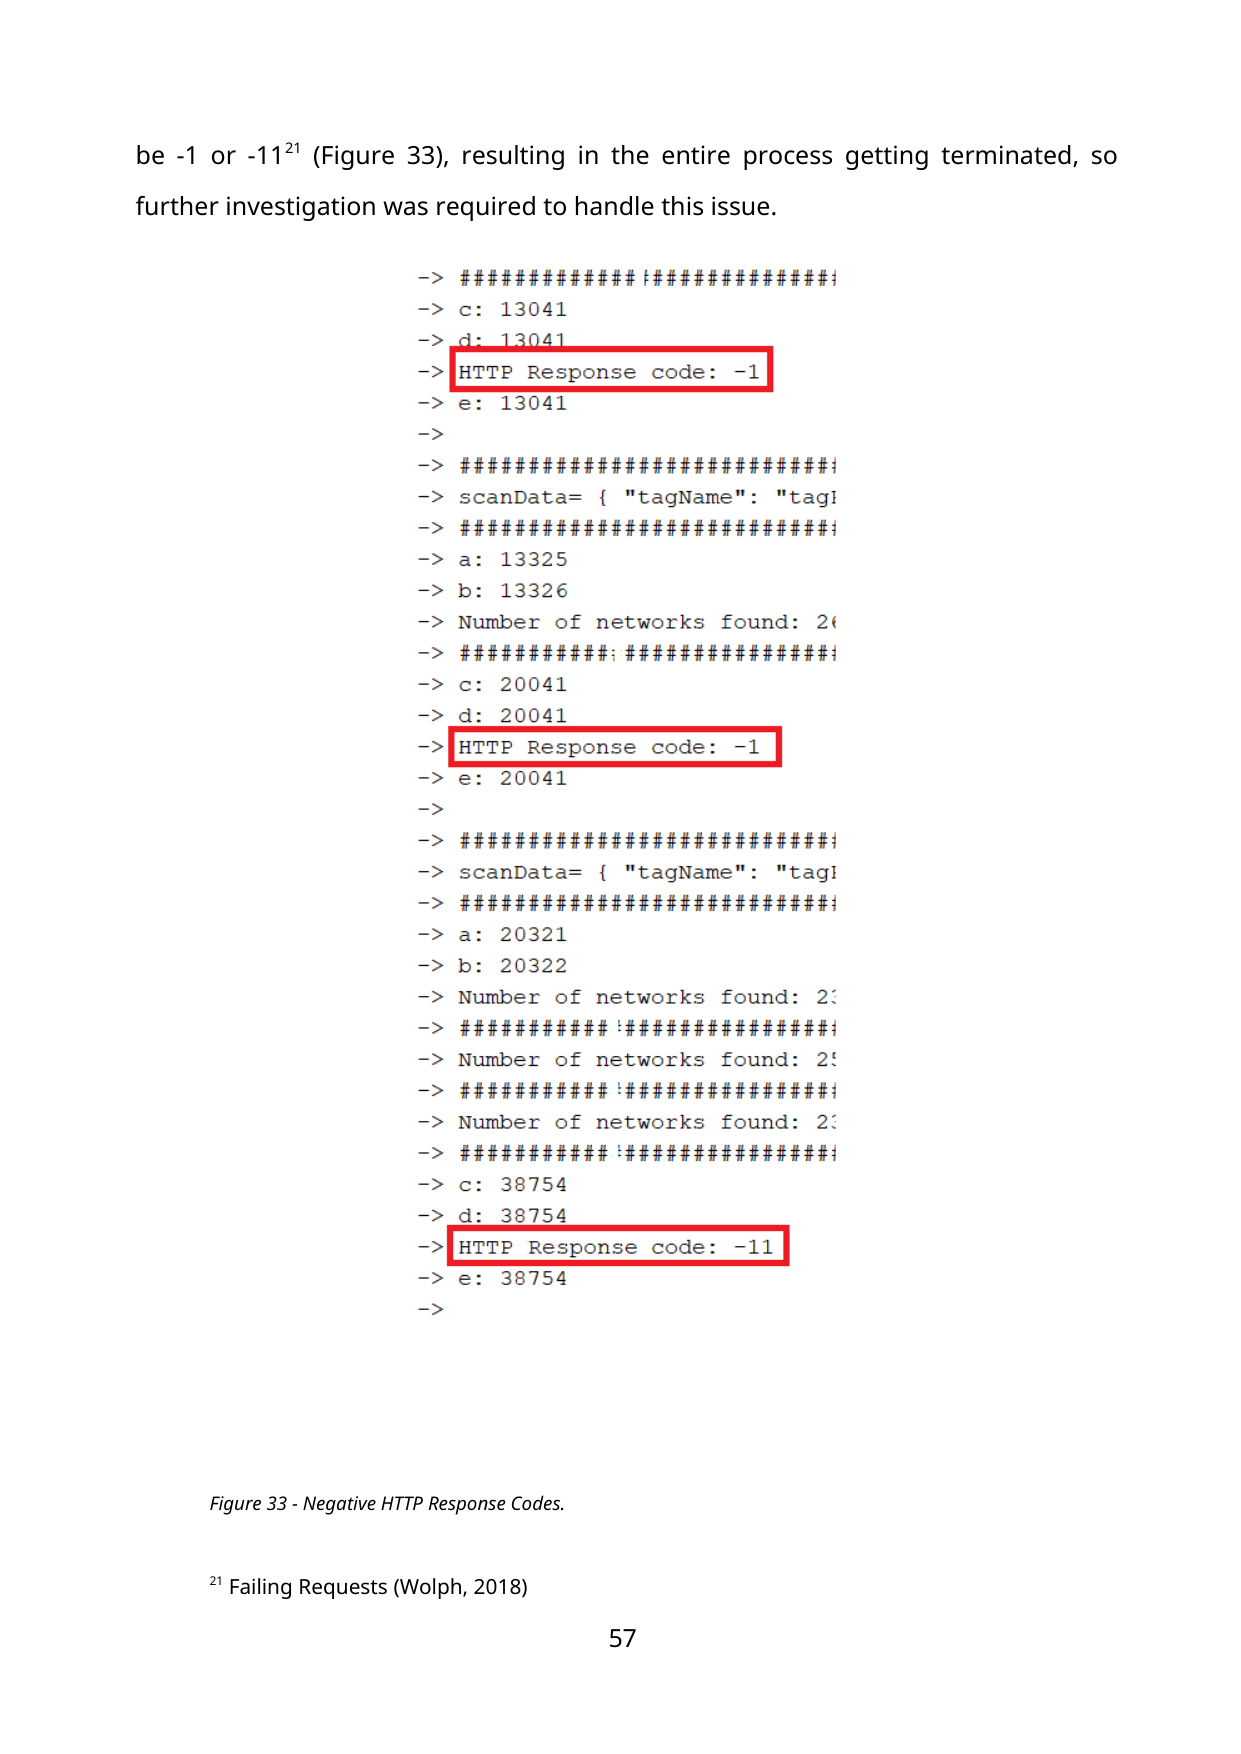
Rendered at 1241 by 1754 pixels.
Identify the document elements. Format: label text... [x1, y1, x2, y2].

text Figure 33 - Negative HTTP Response Codes. [135, 1491, 1119, 1516]
picture [404, 260, 836, 1320]
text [135, 137, 1119, 223]
